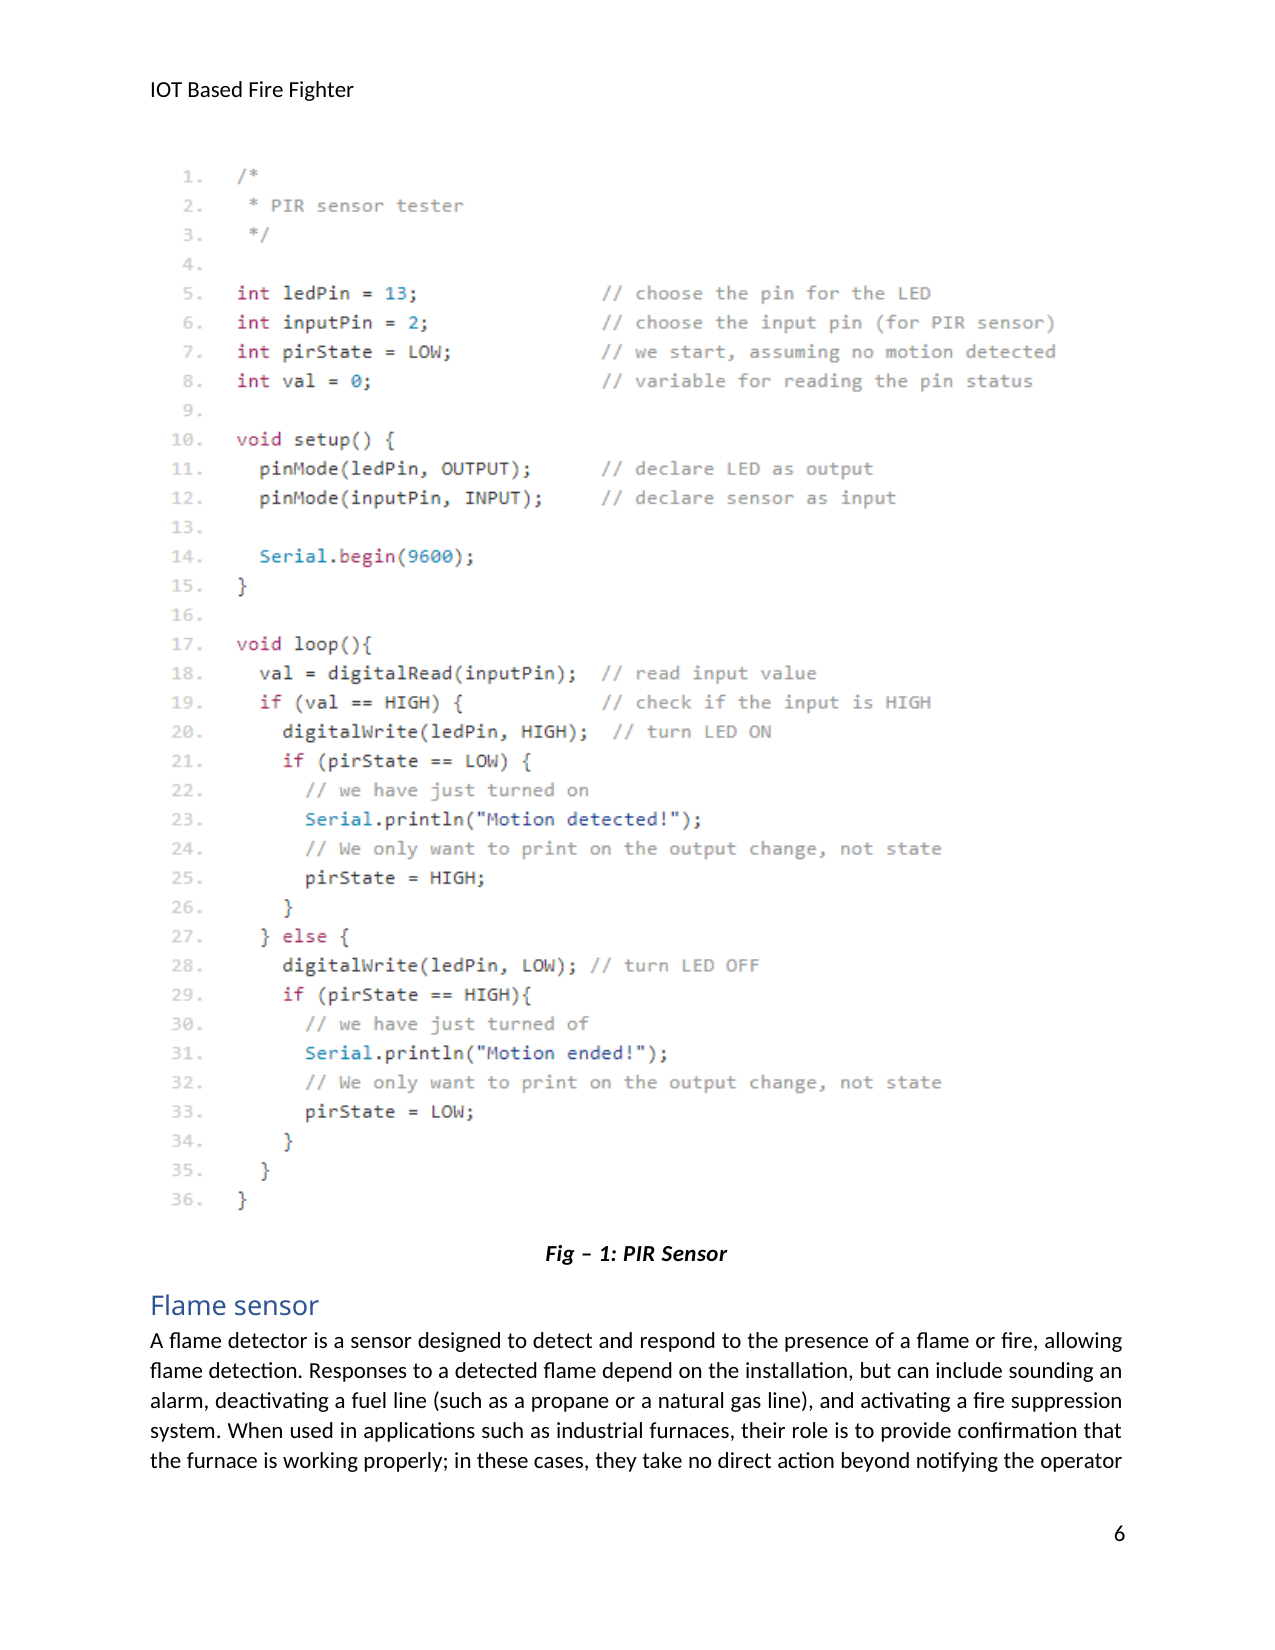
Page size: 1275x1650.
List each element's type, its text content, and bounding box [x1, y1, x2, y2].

subtitle Flame sensor [150, 1286, 1125, 1323]
text Fig – 1: PIR Sensor [150, 1239, 1125, 1267]
picture [150, 150, 1125, 1221]
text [150, 1326, 1125, 1474]
